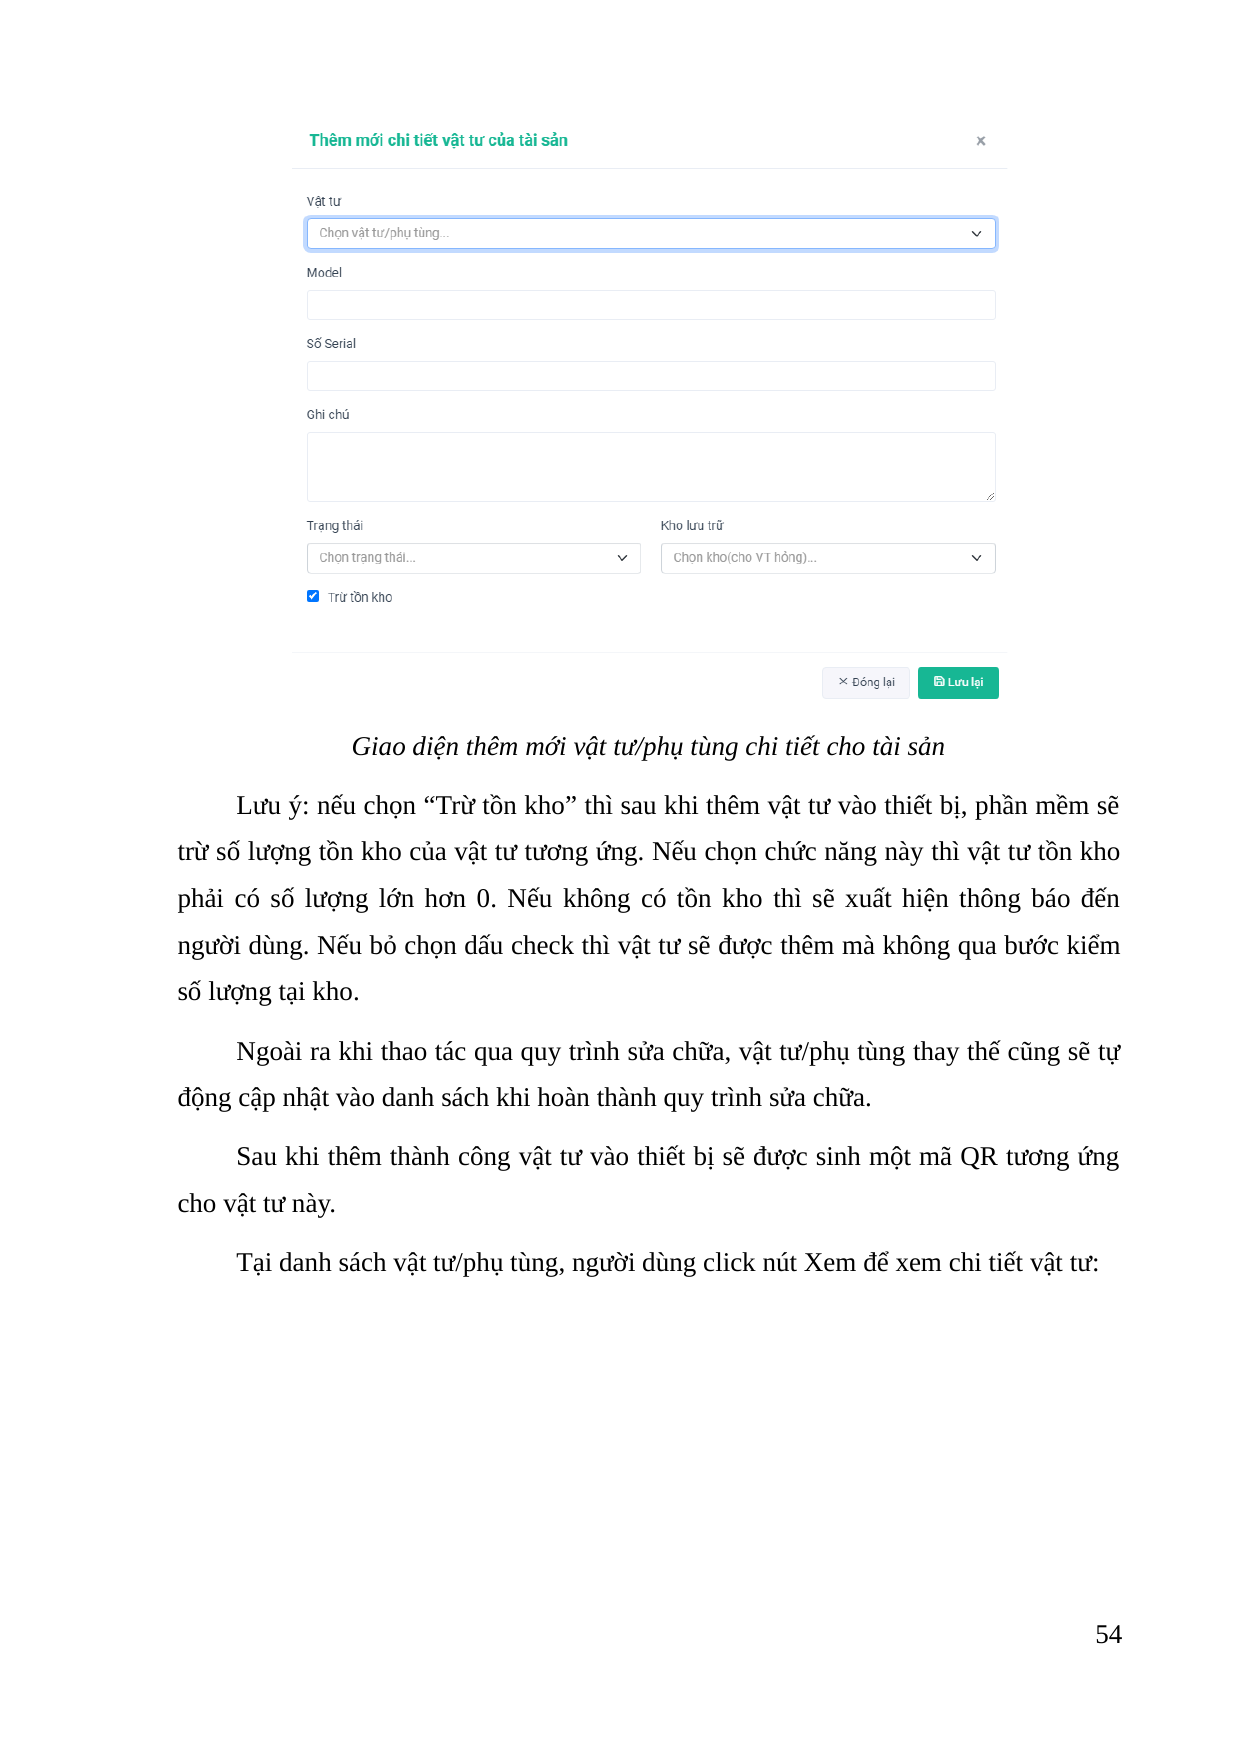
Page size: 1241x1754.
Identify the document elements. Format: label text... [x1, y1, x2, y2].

picture [292, 118, 1008, 702]
text Sau khi thêm thành công vật tư vào thiết bị sẽ được sinh một mã QR tương ứng cho vật tư này. [177, 1141, 1122, 1218]
text Tại danh sách vật tư/phụ tùng, người dùng click nút Xem để xem chi tiết vật tư: [177, 1246, 1122, 1277]
text Giao diện thêm mới vật tư/phụ tùng chi tiết cho tài sản [177, 730, 1122, 761]
text Ngoài ra khi thao tác qua quy trình sửa chữa, vật tư/phụ tùng thay thế cũng sẽ tự động cập nhật vào danh sách khi hoàn thành quy trình sửa chữa. [177, 1035, 1122, 1112]
text Lưu ý: nếu chọn “Trừ tồn kho” thì sau khi thêm vật tư vào thiết bị, phần mềm sẽ trừ số lượng tồn kho của vật tư tương ứng. Nếu chọn chức năng này thì vật tư tồn kho phải có số lượng lớn hơn 0. Nếu không có tồn kho thì sẽ xuất hiện thông báo đến người dùng. Nếu bỏ chọn dấu check thì vật tư sẽ được thêm mà không qua bước kiểm số lượng tại kho. [177, 789, 1122, 1007]
